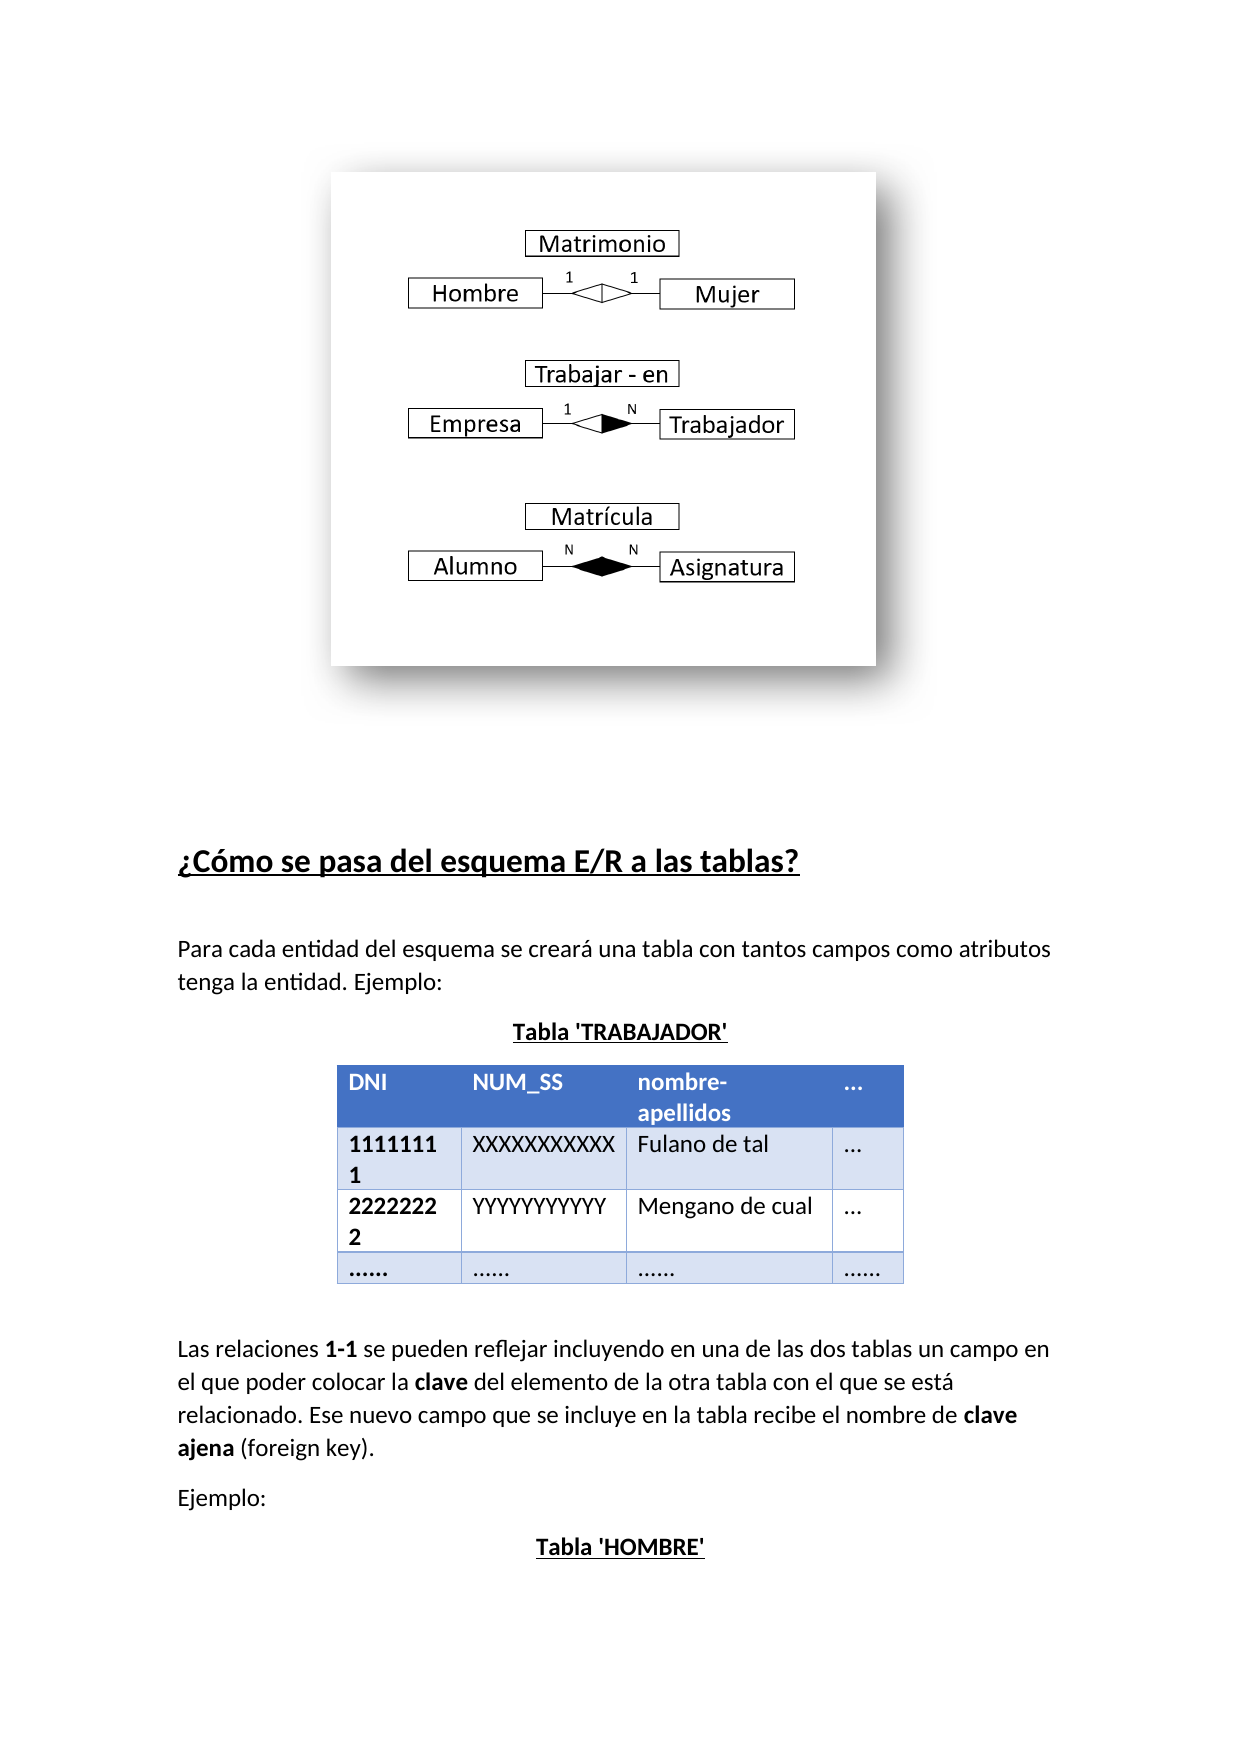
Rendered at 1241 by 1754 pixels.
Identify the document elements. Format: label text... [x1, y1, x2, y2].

table_header NUM_SS [462, 1066, 626, 1127]
table_cell ...... [627, 1253, 832, 1283]
table_cell XXXXXXXXXXX [462, 1128, 626, 1189]
table_cell ...... [338, 1253, 461, 1283]
text Las relaciones 1-1 se pueden reflejar incluyendo en una de las dos tablas un campo en el que poder colocar la clave del elemento de la otra tabla con el que se está relacionado. Ese nuevo campo que se incluye en la tabla recibe el nombre de clave ajena (foreign key). [177, 1334, 1063, 1463]
table_cell 22222222 [338, 1190, 461, 1251]
text Ejemplo: [177, 1482, 1063, 1512]
text Para cada entidad del esquema se creará una tabla con tantos campos como atributos tenga la entidad. Ejemplo: [177, 933, 1063, 997]
table_cell ...... [833, 1253, 903, 1283]
table_header nombre-apellidos [627, 1066, 832, 1127]
table_cell ...... [462, 1253, 626, 1283]
table_header DNI [338, 1066, 461, 1127]
subtitle ¿Cómo se pasa del esquema E/R a las tablas? [177, 839, 1063, 880]
table_cell 11111111 [338, 1128, 461, 1189]
table_cell Fulano de tal [627, 1128, 832, 1189]
table_cell YYYYYYYYYYY [462, 1190, 626, 1251]
table_cell ... [833, 1190, 903, 1251]
picture [331, 172, 876, 666]
table_cell ... [833, 1128, 903, 1189]
text Tabla 'TRABAJADOR' [177, 1016, 1063, 1046]
table_header ... [833, 1066, 903, 1127]
table_cell Mengano de cual [627, 1190, 832, 1251]
text Tabla 'HOMBRE' [177, 1532, 1063, 1562]
